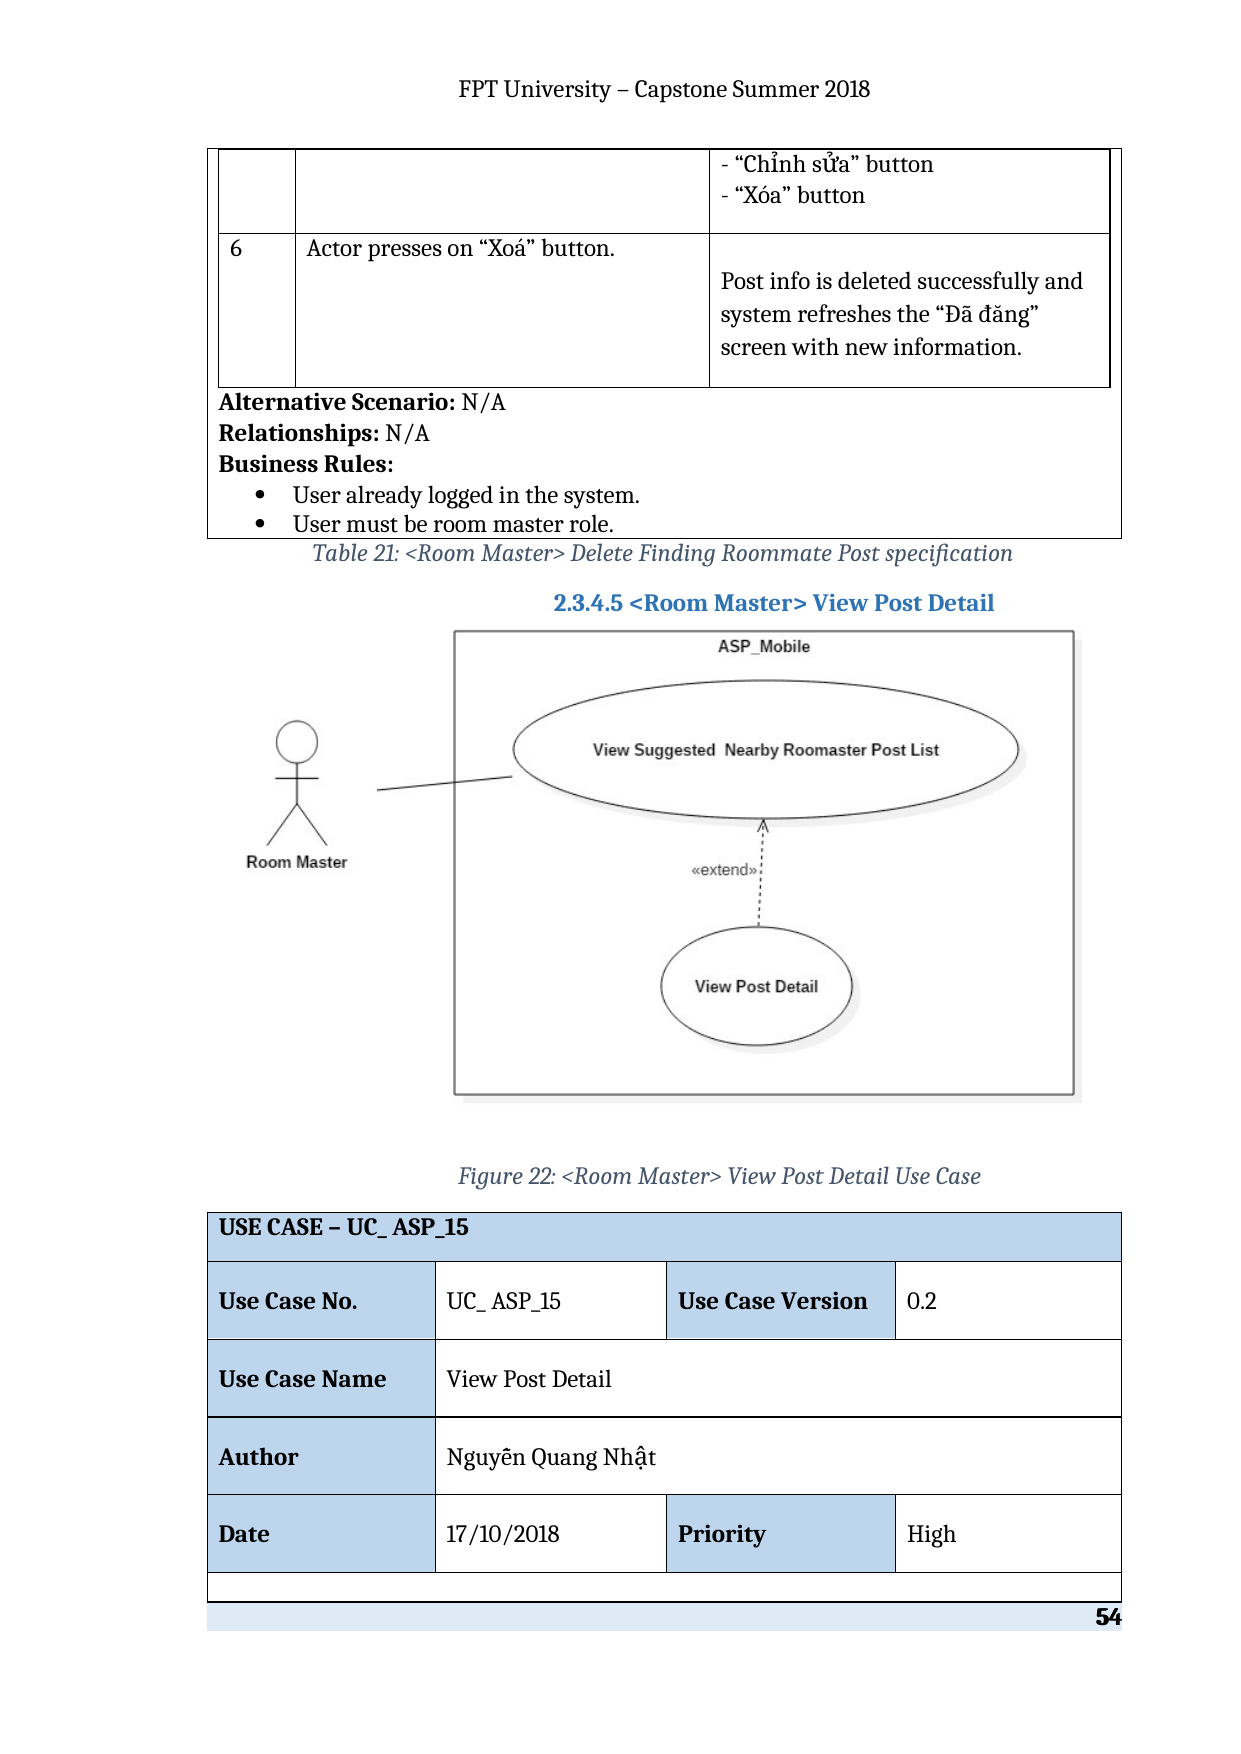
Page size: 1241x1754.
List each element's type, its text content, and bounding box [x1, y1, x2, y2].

table_cell Nguyễn Quang Nhật [436, 1418, 1121, 1494]
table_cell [208, 149, 1121, 538]
table_cell Use Case Version [667, 1262, 895, 1338]
table_cell High [896, 1495, 1121, 1572]
table_header USE CASE – UC_ ASP_15 [208, 1213, 1121, 1261]
table_cell Author [208, 1418, 435, 1494]
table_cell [208, 1573, 1121, 1601]
table_cell 0.2 [896, 1262, 1121, 1338]
table_cell UC_ ASP_15 [436, 1262, 666, 1338]
text Table 21: <Room Master> Delete Finding Roommate Post specification [207, 539, 1122, 568]
table_cell View Post Detail [436, 1340, 1121, 1416]
table_cell Date [208, 1495, 435, 1572]
table_cell 17/10/2018 [436, 1495, 666, 1572]
table_cell Use Case Name [208, 1340, 435, 1416]
text Figure 22: <Room Master> View Post Detail Use Case [319, 1162, 1122, 1191]
table_cell Use Case No. [208, 1262, 435, 1338]
table_cell Priority [667, 1495, 895, 1572]
picture [206, 620, 1123, 1144]
subtitle <Room Master> View Post Detail [554, 589, 1122, 618]
